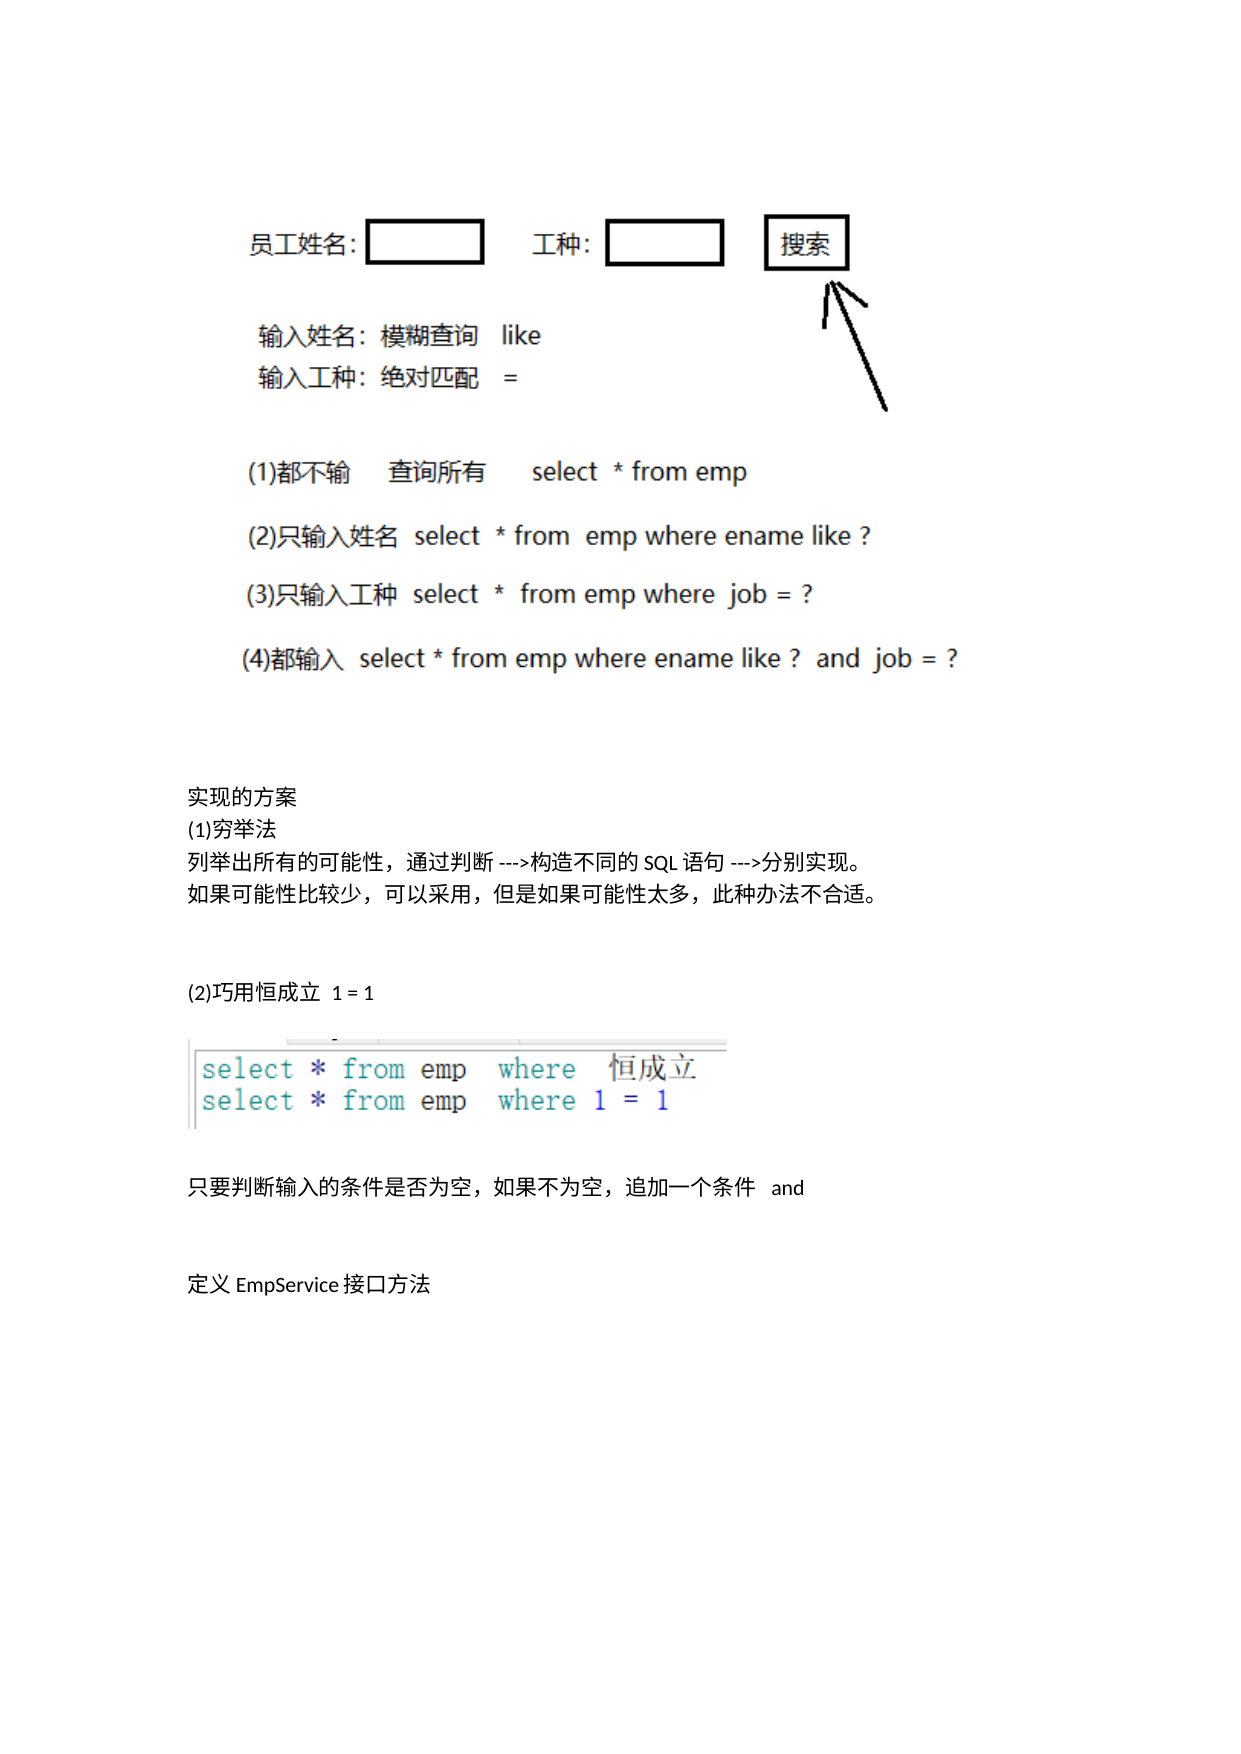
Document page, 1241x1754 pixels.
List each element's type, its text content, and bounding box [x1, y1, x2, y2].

picture [187, 162, 1053, 721]
text 列举出所有的可能性，通过判断 --->构造不同的SQL语句 --->分别实现。 [187, 844, 1053, 877]
picture [187, 1039, 727, 1129]
text 只要判断输入的条件是否为空，如果不为空，追加一个条件 and [187, 1169, 1053, 1202]
text 如果可能性比较少，可以采用，但是如果可能性太多，此种办法不合适。 [187, 877, 1053, 909]
text 实现的方案 [187, 779, 1053, 812]
text 定义EmpService接口方法 [187, 1267, 1053, 1299]
text (1)穷举法 [187, 812, 1053, 844]
text (2)巧用恒成立 1 = 1 [187, 974, 1053, 1007]
